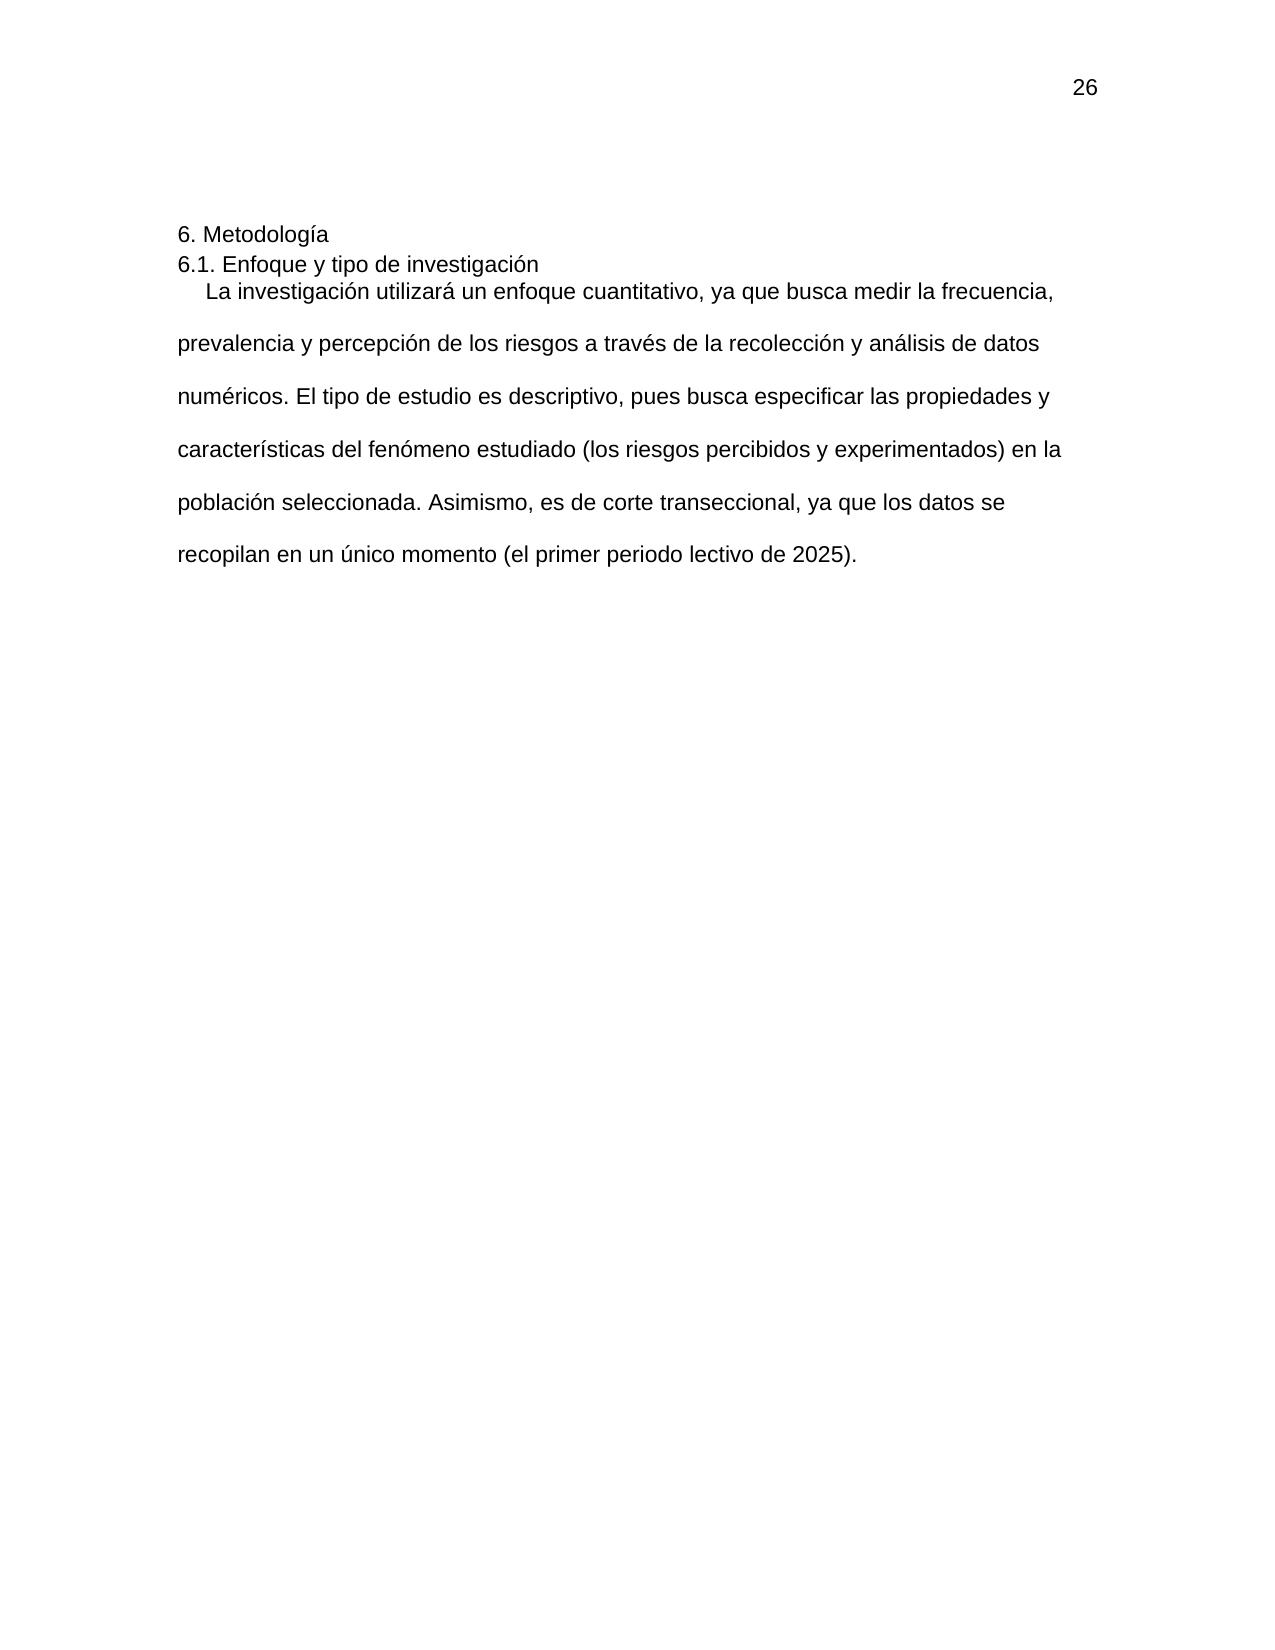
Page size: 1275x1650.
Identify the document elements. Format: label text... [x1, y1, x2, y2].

subtitle 6.1. Enfoque y tipo de investigación [177, 251, 1098, 278]
subtitle 6. Metodología [177, 221, 1098, 247]
text La investigación utilizará un enfoque cuantitativo, ya que busca medir la frecuencia, prevalencia y percepción de los riesgos a través de la recolección y análisis de datos numéricos. El tipo de estudio es descriptivo, pues busca especificar las propiedades y características del fenómeno estudiado (los riesgos percibidos y experimentados) en la población seleccionada. Asimismo, es de corte transeccional, ya que los datos se recopilan en un único momento (el primer periodo lectivo de 2025). [177, 278, 1098, 567]
